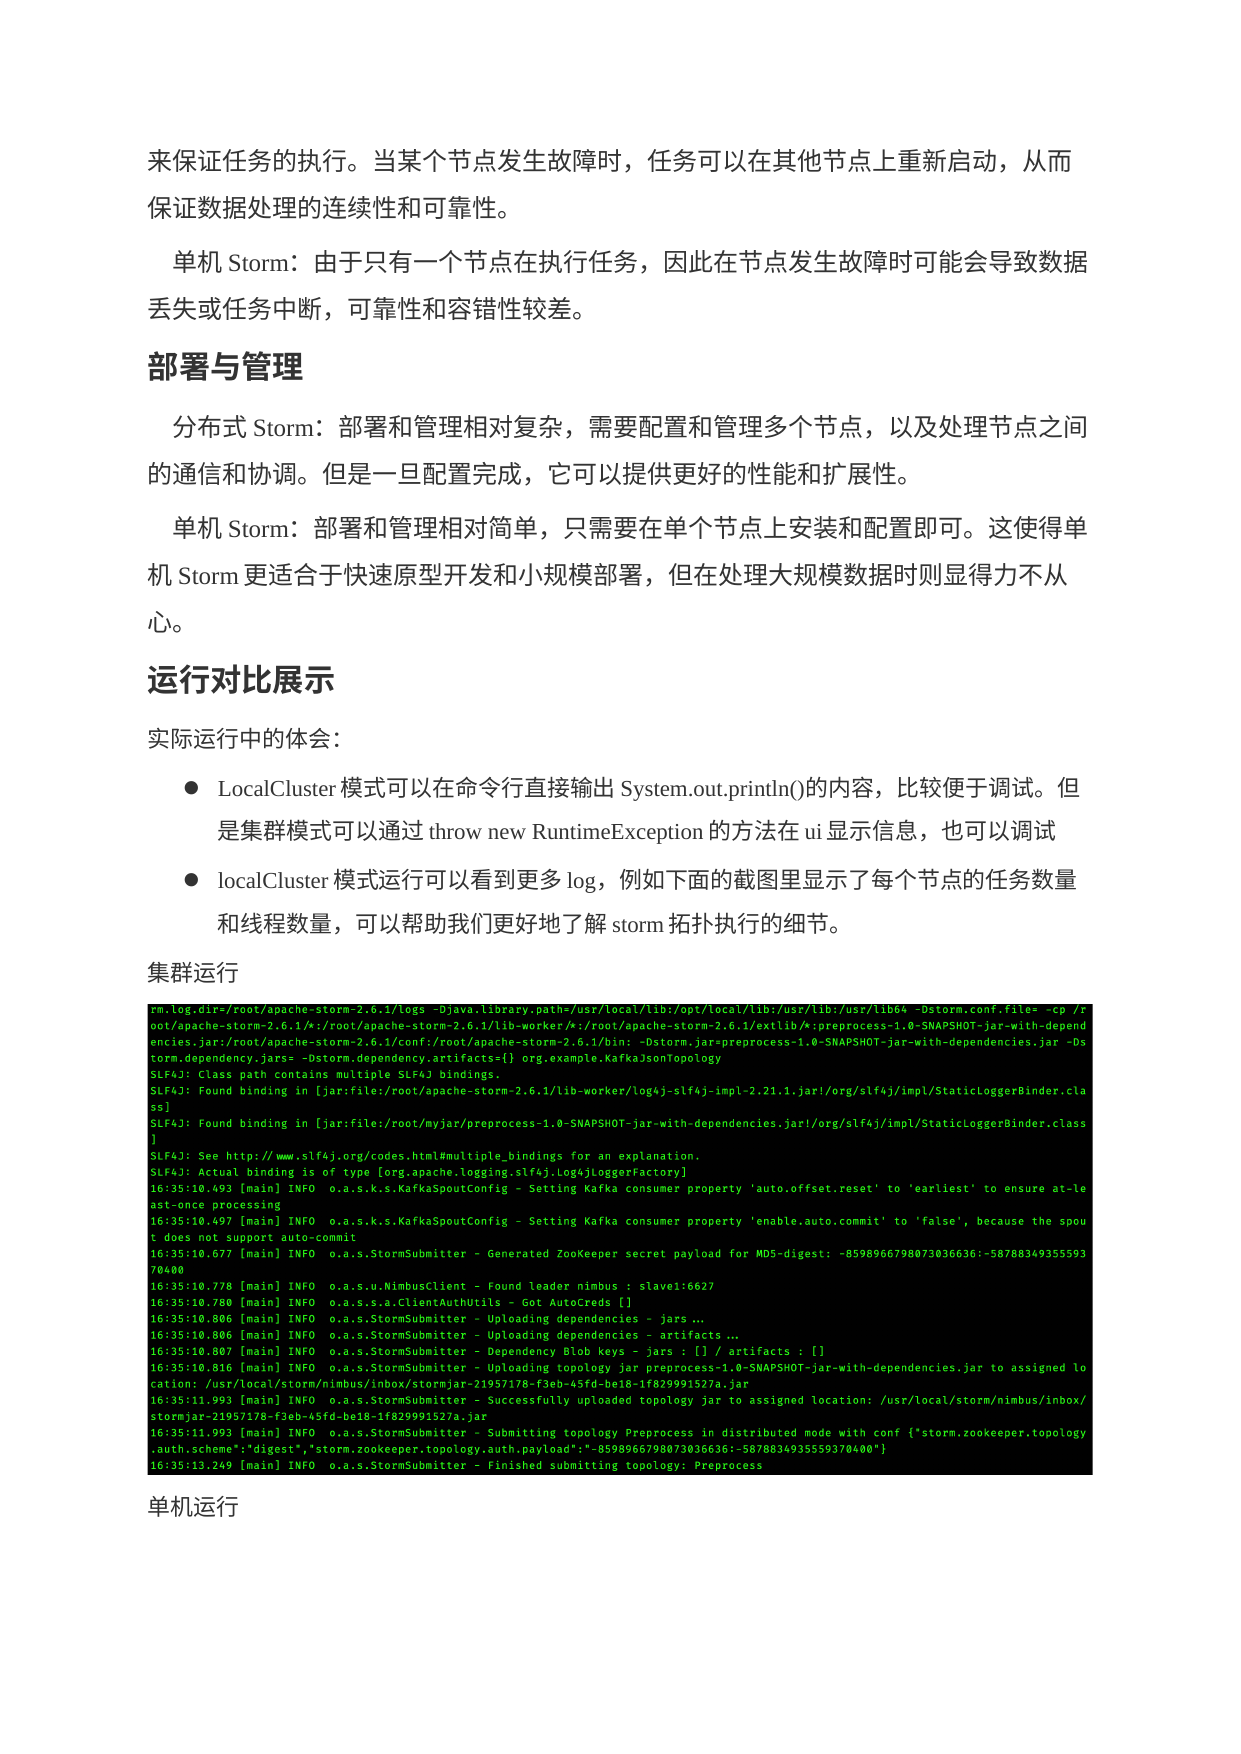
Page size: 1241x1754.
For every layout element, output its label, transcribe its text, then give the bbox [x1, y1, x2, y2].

picture [147, 1004, 1093, 1475]
text 单机运行 [148, 1489, 1093, 1522]
list LocalCluster模式可以在命令行直接输出System.out.println()的内容，比较便于调试。但是集群模式可以通过throw new RuntimeException的方法在ui显示信息，也可以调试 [183, 770, 1093, 846]
list localCluster模式运行可以看到更多log，例如下面的截图里显示了每个节点的任务数量和线程数量，可以帮助我们更好地了解storm拓扑执行的细节。 [183, 862, 1093, 939]
text 集群运行 [148, 955, 1093, 988]
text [148, 142, 1093, 225]
text 单机Storm：部署和管理相对简单，只需要在单个节点上安装和配置即可。这使得单机Storm更适合于快速原型开发和小规模部署，但在处理大规模数据时则显得力不从心。 [148, 508, 1093, 638]
text 实际运行中的体会： [148, 721, 1093, 754]
text 部署与管理 [148, 343, 1093, 388]
text 分布式Storm：部署和管理相对复杂，需要配置和管理多个节点，以及处理节点之间的通信和协调。但是一旦配置完成，它可以提供更好的性能和扩展性。 [148, 408, 1093, 491]
text 单机Storm：由于只有一个节点在执行任务，因此在节点发生故障时可能会导致数据丢失或任务中断，可靠性和容错性较差。 [148, 242, 1093, 326]
text 运行对比展示 [148, 656, 1093, 701]
